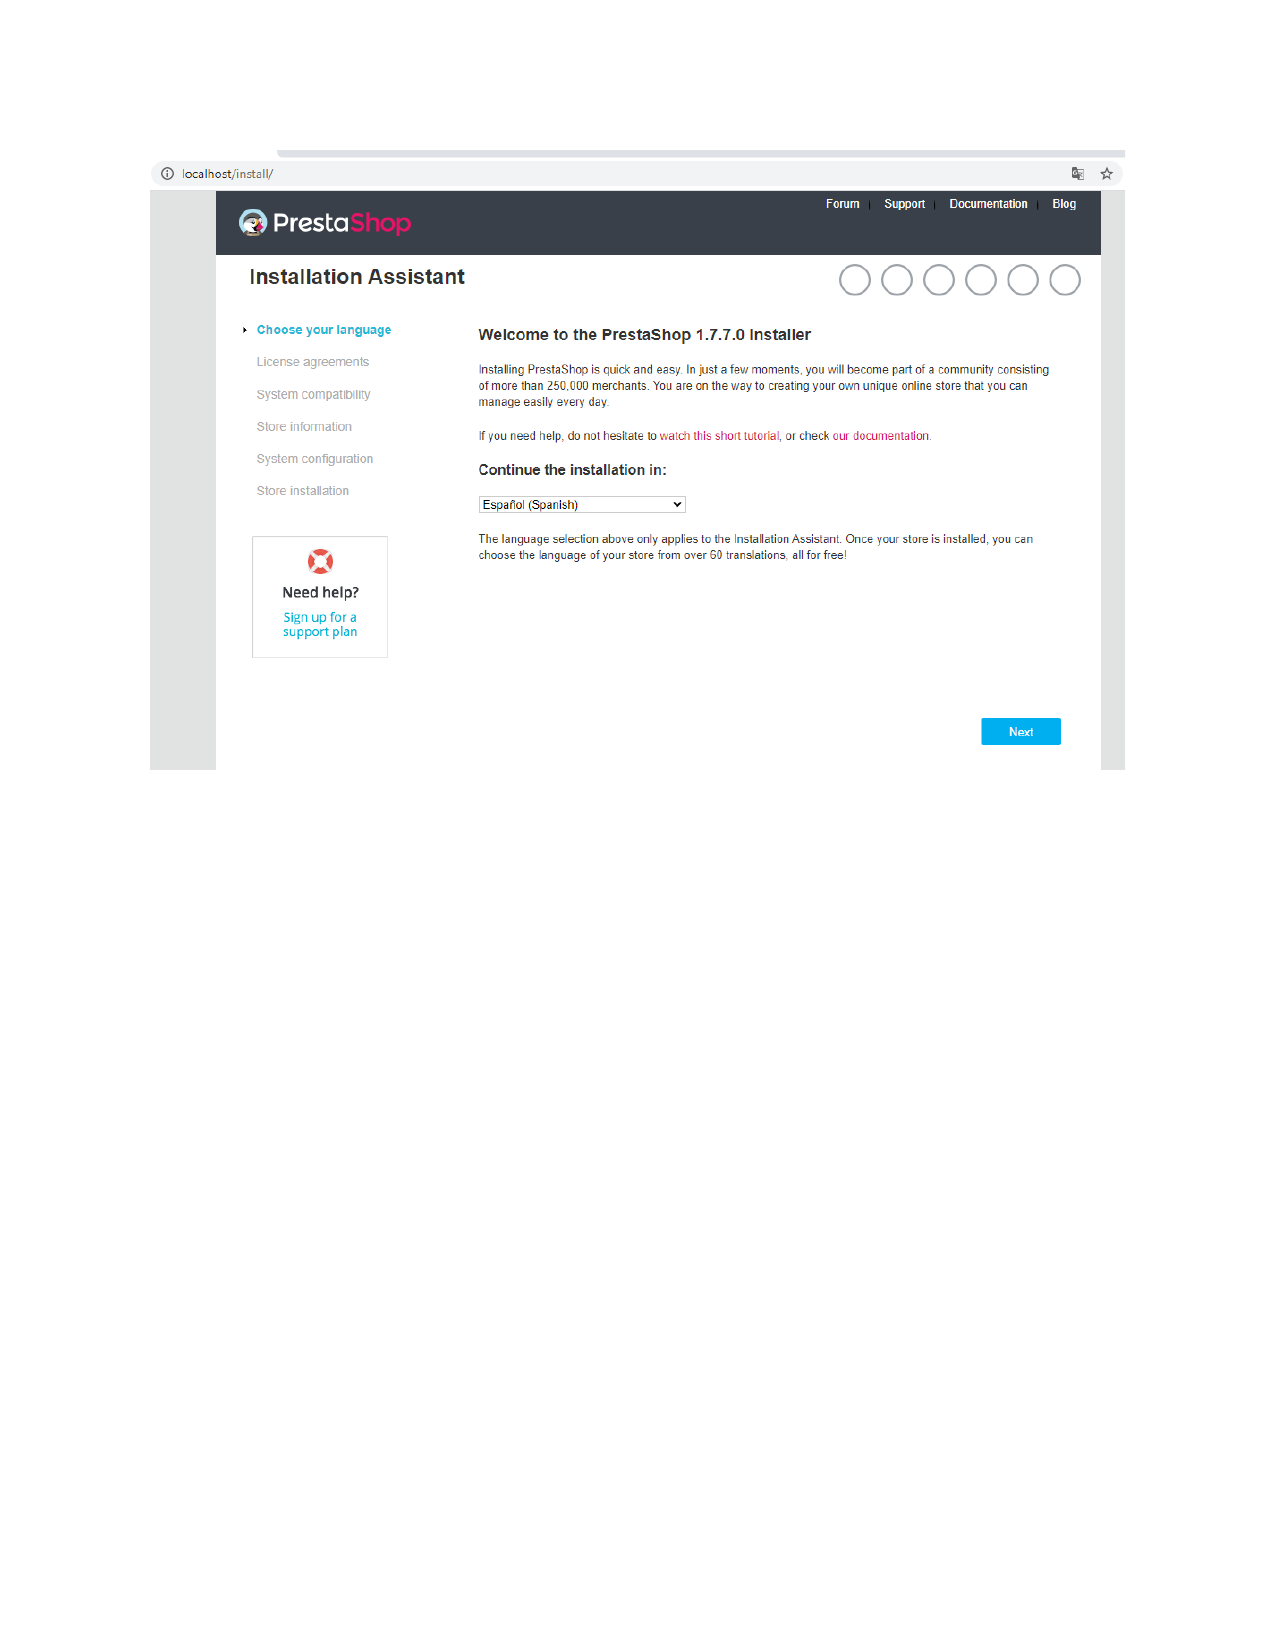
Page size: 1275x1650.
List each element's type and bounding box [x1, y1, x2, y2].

picture [150, 150, 1125, 770]
